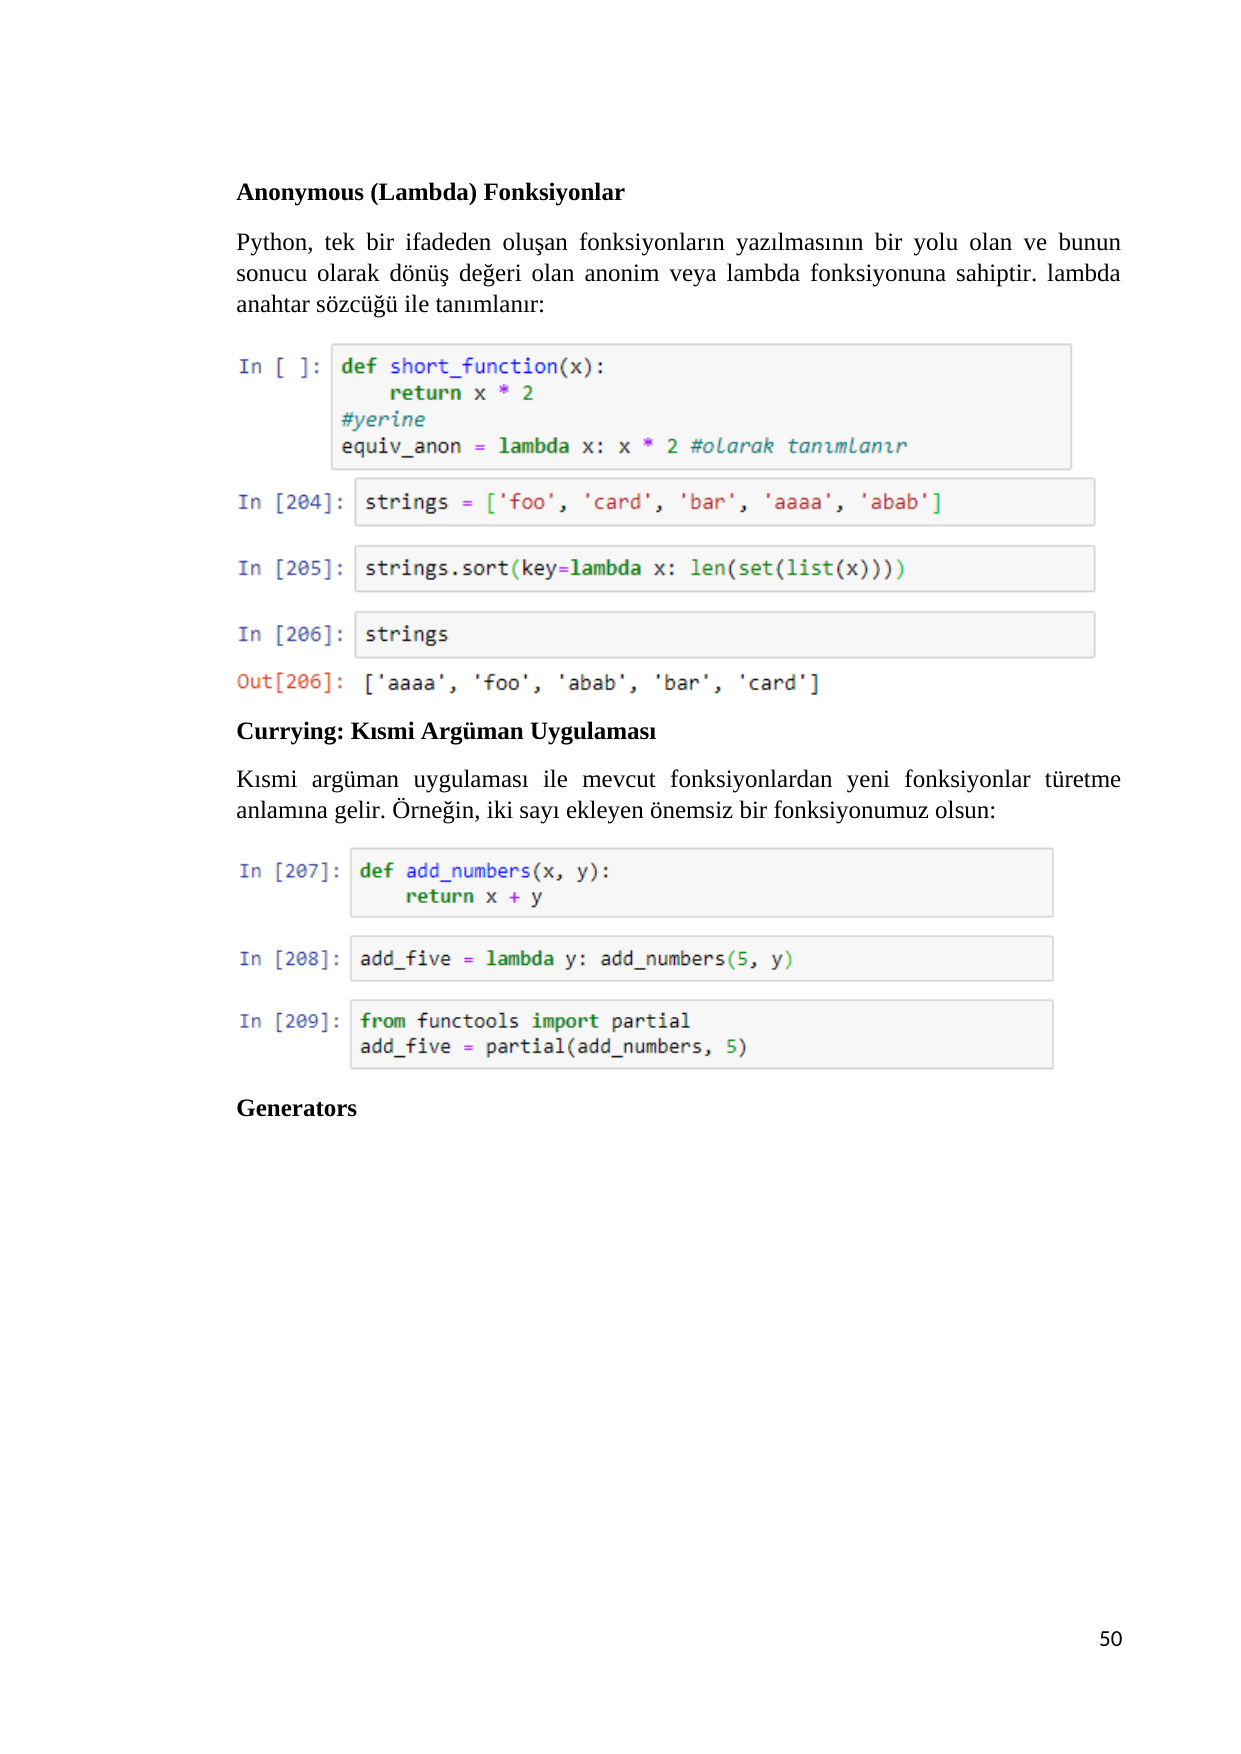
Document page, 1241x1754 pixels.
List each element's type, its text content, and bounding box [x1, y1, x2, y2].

text Generators [236, 1093, 1122, 1122]
text Python, tek bir ifadeden oluşan fonksiyonların yazılmasının bir yolu olan ve bunun sonucu olarak dönüş değeri olan anonim veya lambda fonksiyonuna sahiptir. lambda anahtar sözcüğü ile tanımlanır: [236, 227, 1122, 318]
text Currying: Kısmi Argüman Uygulaması [236, 716, 1122, 745]
text Kısmi argüman uygulaması ile mevcut fonksiyonlardan yeni fonksiyonlar türetme anlamına gelir. Örneğin, iki sayı ekleyen önemsiz bir fonksiyonumuz olsun: [236, 764, 1122, 823]
text Anonymous (Lambda) Fonksiyonlar [236, 177, 1122, 206]
picture [236, 842, 1060, 1074]
picture [236, 473, 1102, 698]
picture [236, 336, 1077, 472]
